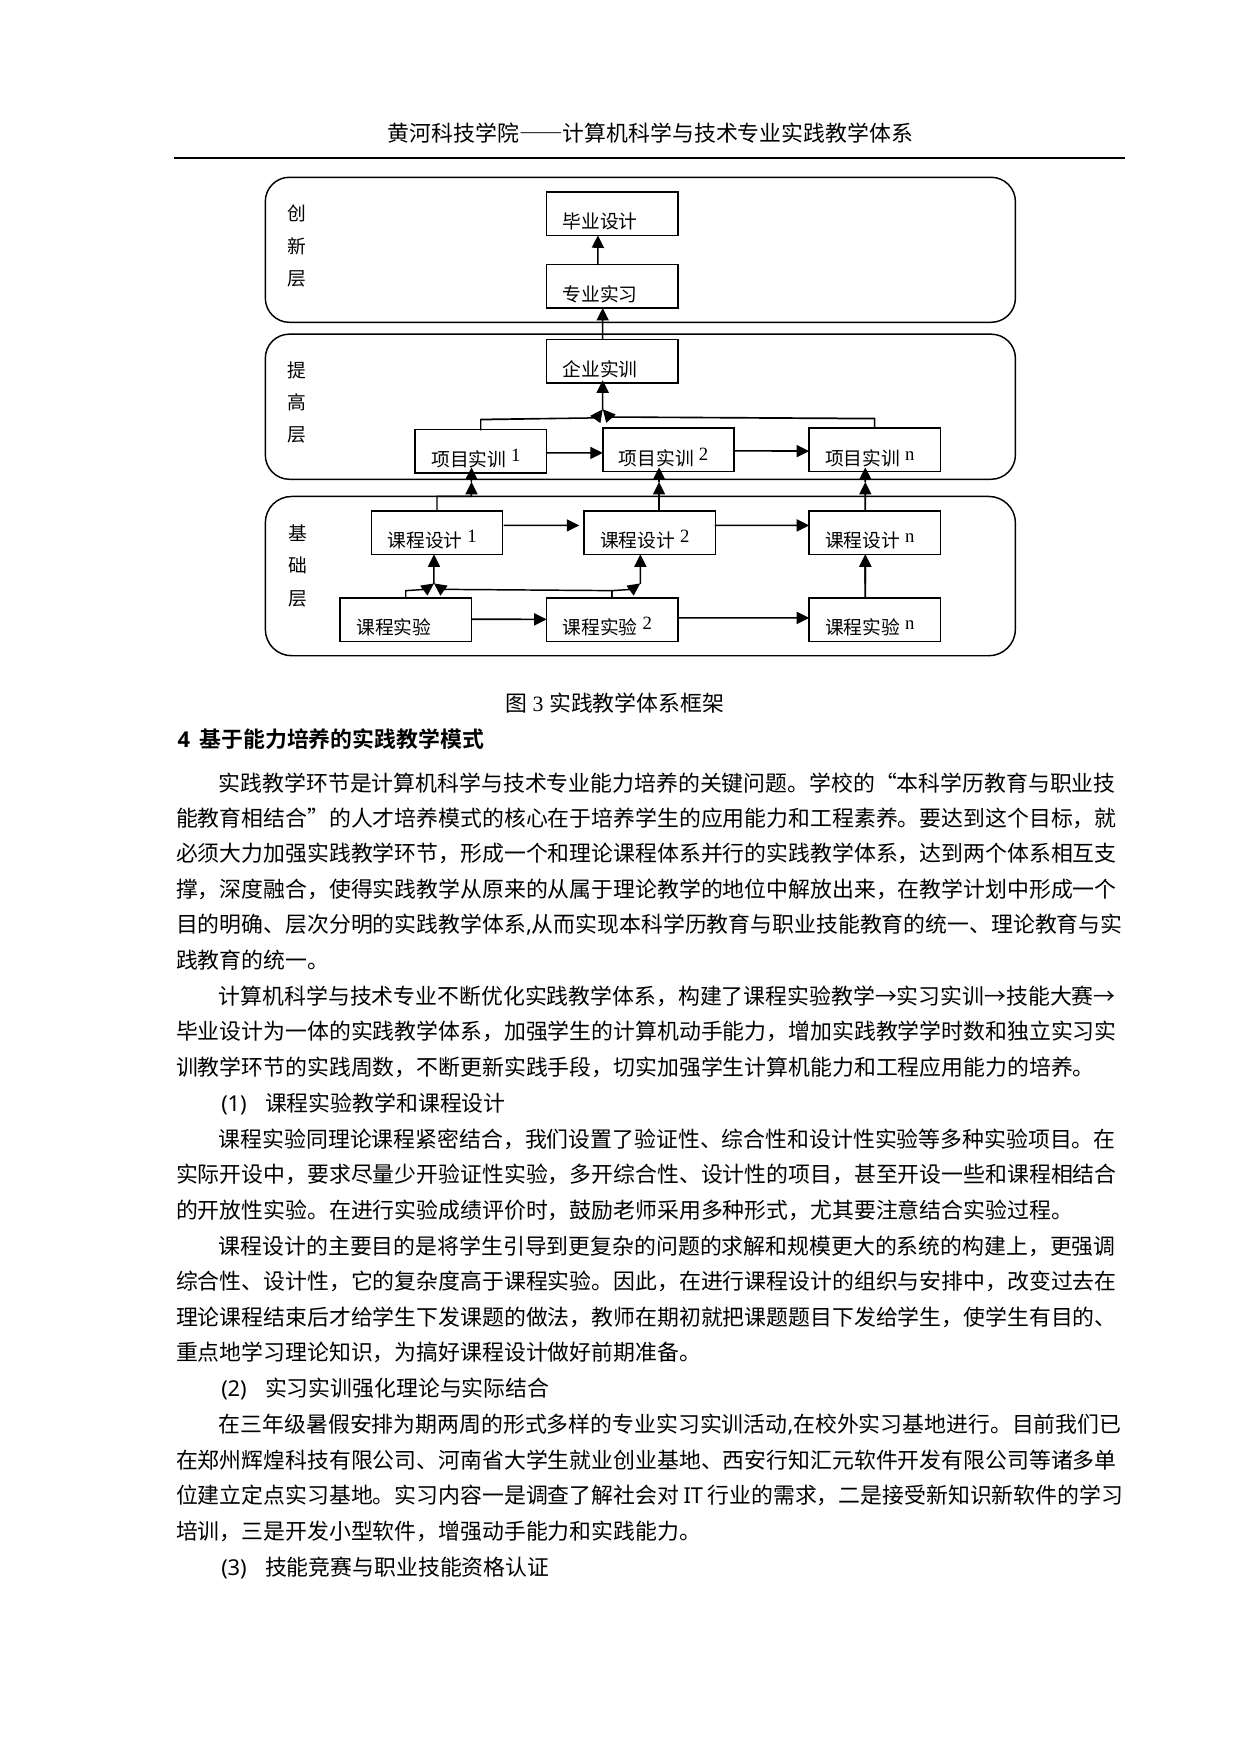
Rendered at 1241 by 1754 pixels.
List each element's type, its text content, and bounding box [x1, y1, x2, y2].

text 图 3 实践教学体系框架 [177, 686, 1134, 718]
list 技能竞赛与职业技能资格认证 [221, 1550, 1134, 1581]
list 课程实验教学和课程设计 [221, 1086, 1134, 1117]
text 实践教学环节是计算机科学与技术专业能力培养的关键问题。学校的“本科学历教育与职业技能教育相结合”的人才培养模式的核心在于培养学生的应用能力和工程素养。要达到这个目标，就必须大力加强实践教学环节，形成一个和理论课程体系并行的实践教学体系，达到两个体系相互支撑，深度融合，使得实践教学从原来的从属于理论教学的地位中解放出来，在教学计划中形成一个目的明确、层次分明的实践教学体系,从而实现本科学历教育与职业技能教育的统一、理论教育与实践教育的统一。 [176, 766, 1134, 974]
list 实习实训强化理论与实际结合 [221, 1371, 1134, 1403]
text 课程实验同理论课程紧密结合，我们设置了验证性、综合性和设计性实验等多种实验项目。在实际开设中，要求尽量少开验证性实验，多开综合性、设计性的项目，甚至开设一些和课程相结合的开放性实验。在进行实验成绩评价时，鼓励老师采用多种形式，尤其要注意结合实验过程。 [176, 1122, 1134, 1224]
list 基于能力培养的实践教学模式 [177, 722, 1134, 754]
text 在三年级暑假安排为期两周的形式多样的专业实习实训活动,在校外实习基地进行。目前我们已在郑州辉煌科技有限公司、河南省大学生就业创业基地、西安行知汇元软件开发有限公司等诸多单位建立定点实习基地。实习内容一是调查了解社会对IT行业的需求，二是接受新知识新软件的学习培训，三是开发小型软件，增强动手能力和实践能力。 [176, 1407, 1134, 1545]
text 计算机科学与技术专业不断优化实践教学体系，构建了课程实验教学→实习实训→技能大赛→ 毕业设计为一体的实践教学体系，加强学生的计算机动手能力，增加实践教学学时数和独立实习实训教学环节的实践周数，不断更新实践手段，切实加强学生计算机能力和工程应用能力的培养。 [176, 979, 1134, 1081]
text 课程设计的主要目的是将学生引导到更复杂的问题的求解和规模更大的系统的构建上，更强调综合性、设计性，它的复杂度高于课程实验。因此，在进行课程设计的组织与安排中，改变过去在理论课程结束后才给学生下发课题的做法，教师在期初就把课题题目下发给学生，使学生有目的、重点地学习理论知识，为搞好课程设计做好前期准备。 [176, 1229, 1134, 1367]
